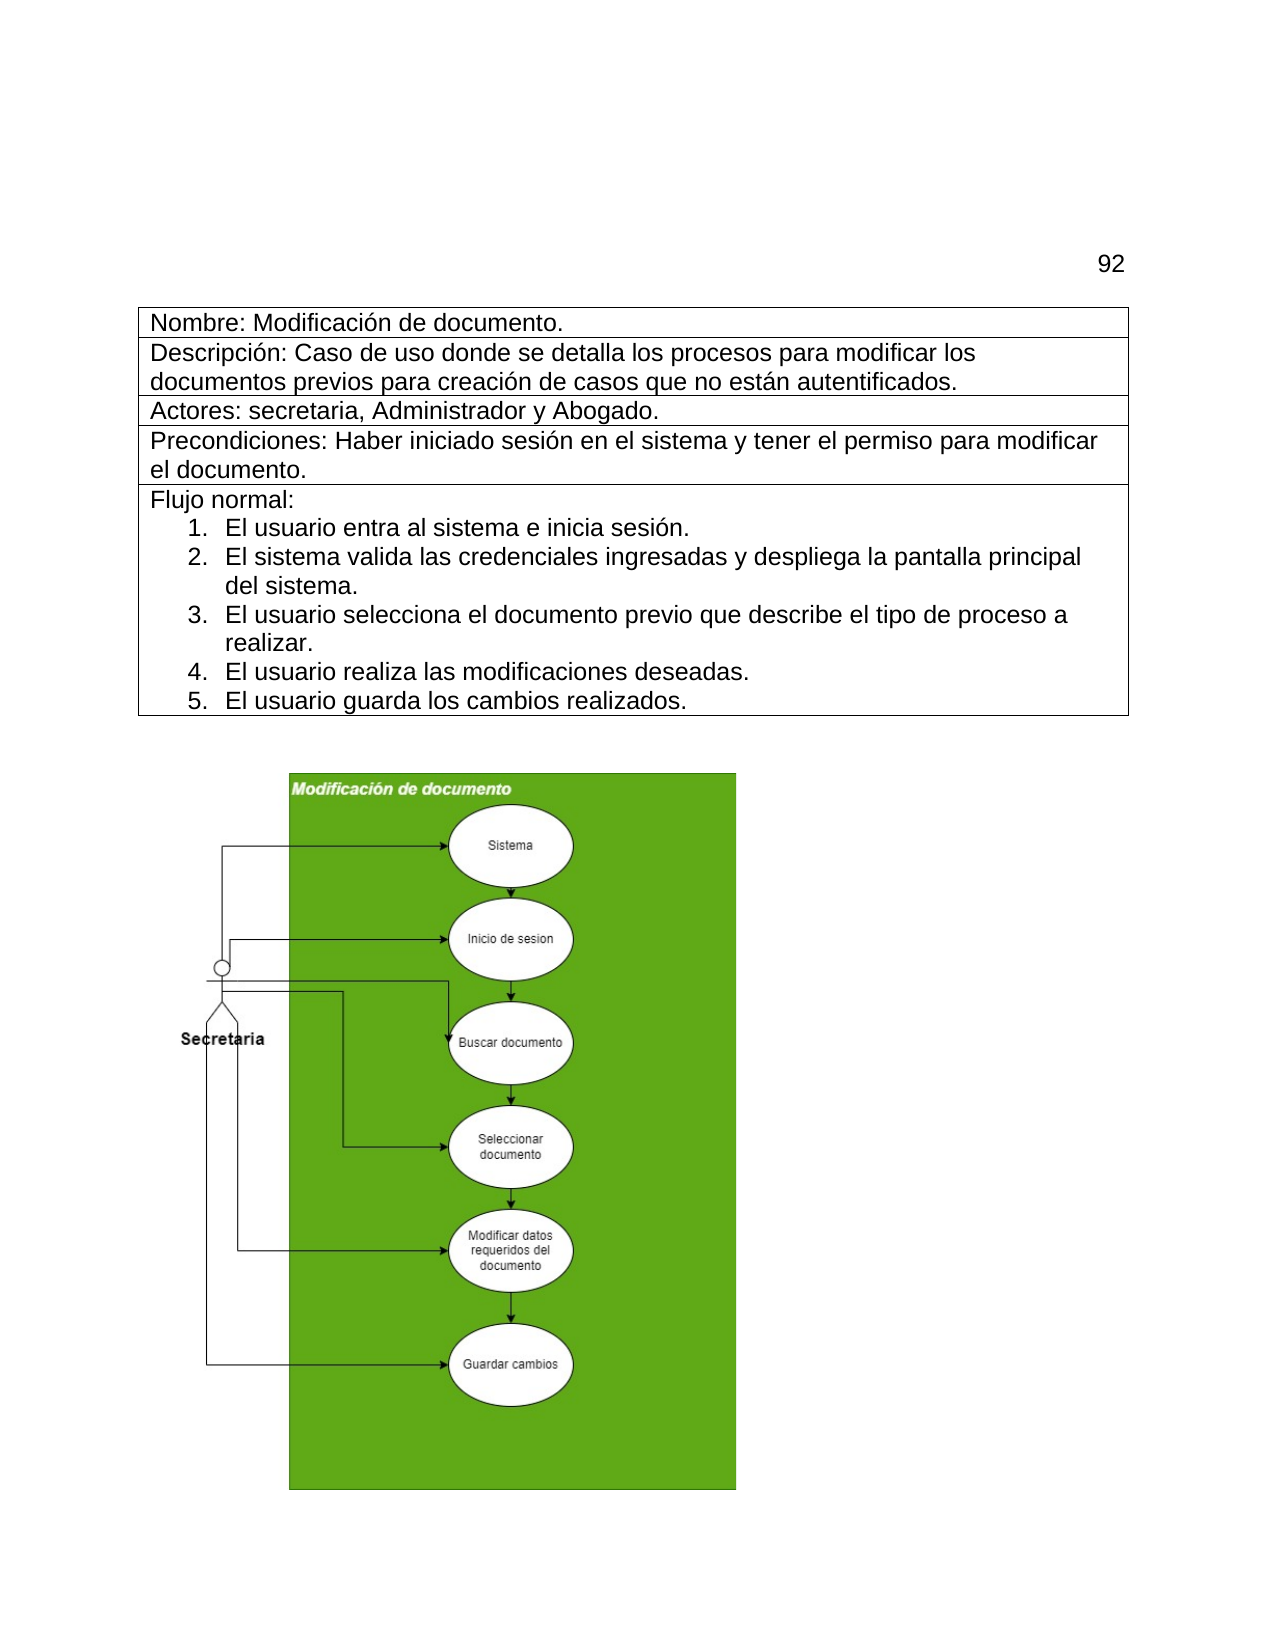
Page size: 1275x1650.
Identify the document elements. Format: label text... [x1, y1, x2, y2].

table_cell Precondiciones: Haber iniciado sesión en el sistema y tener el permiso para modificar el documento. [139, 426, 1128, 483]
table_cell Flujo normal: El usuario entra al sistema e inicia sesión. El sistema valida las credenciales ingresadas y despliega la pantalla principal del sistema. El usuario selecciona el documento previo que describe el tipo de proceso a realizar. El usuario realiza las modificaciones deseadas. El usuario guarda los cambios realizados. [139, 485, 1128, 714]
table_cell Actores: secretaria, Administrador y Abogado. [139, 396, 1128, 425]
table_cell Descripción: Caso de uso donde se detalla los procesos para modificar los documentos previos para creación de casos que no están autentificados. [139, 338, 1128, 395]
picture [179, 773, 737, 1490]
table_header Nombre: Modificación de documento. [139, 308, 1128, 337]
